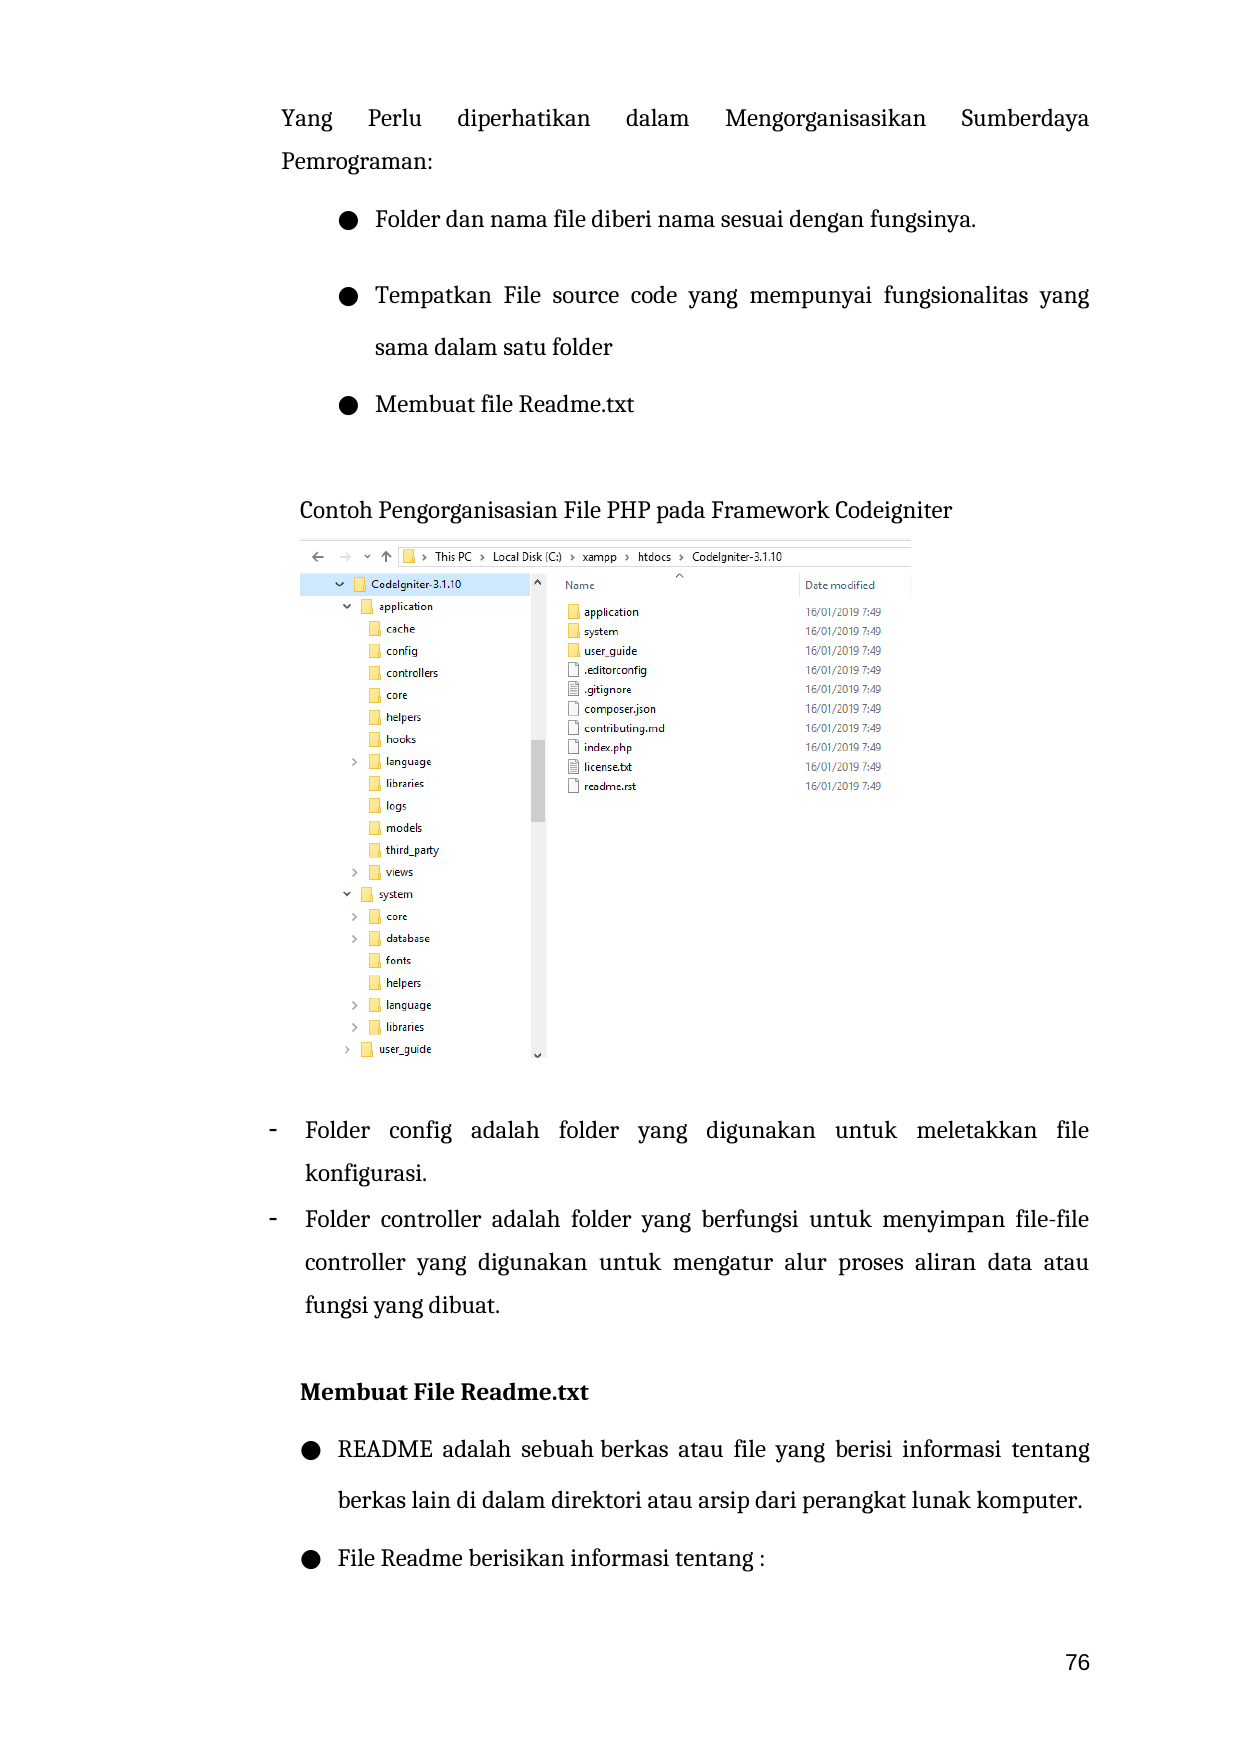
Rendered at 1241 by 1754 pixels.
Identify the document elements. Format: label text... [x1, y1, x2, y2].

list Folder config adalah folder yang digunakan untuk meletakkan file konfigurasi. [268, 1114, 1090, 1188]
list README adalah sebuah berkas atau file yang berisi informasi tentang berkas lain di dalam direktori atau arsip dari perangkat lunak komputer. [300, 1421, 1090, 1515]
picture [300, 538, 911, 1058]
list Tempatkan File source code yang mempunyai fungsionalitas yang sama dalam satu folder [337, 267, 1090, 361]
list Folder controller adalah folder yang berfungsi untuk menyimpan file-file controller yang digunakan untuk mengatur alur proses aliran data atau fungsi yang dibuat. [268, 1202, 1090, 1320]
list Folder dan nama file diberi nama sesuai dengan fungsinya. [337, 190, 1090, 241]
list File Readme berisikan informasi tentang : [300, 1529, 1090, 1581]
text Yang Perlu diperhatikan dalam Mengorganisasikan Sumberdaya Pemrograman: [281, 104, 1090, 176]
list Membuat file Readme.txt [337, 376, 1090, 427]
text Contoh Pengorganisasian File PHP pada Framework Codeigniter [300, 496, 1090, 524]
text Membuat File Readme.txt [300, 1377, 1090, 1406]
